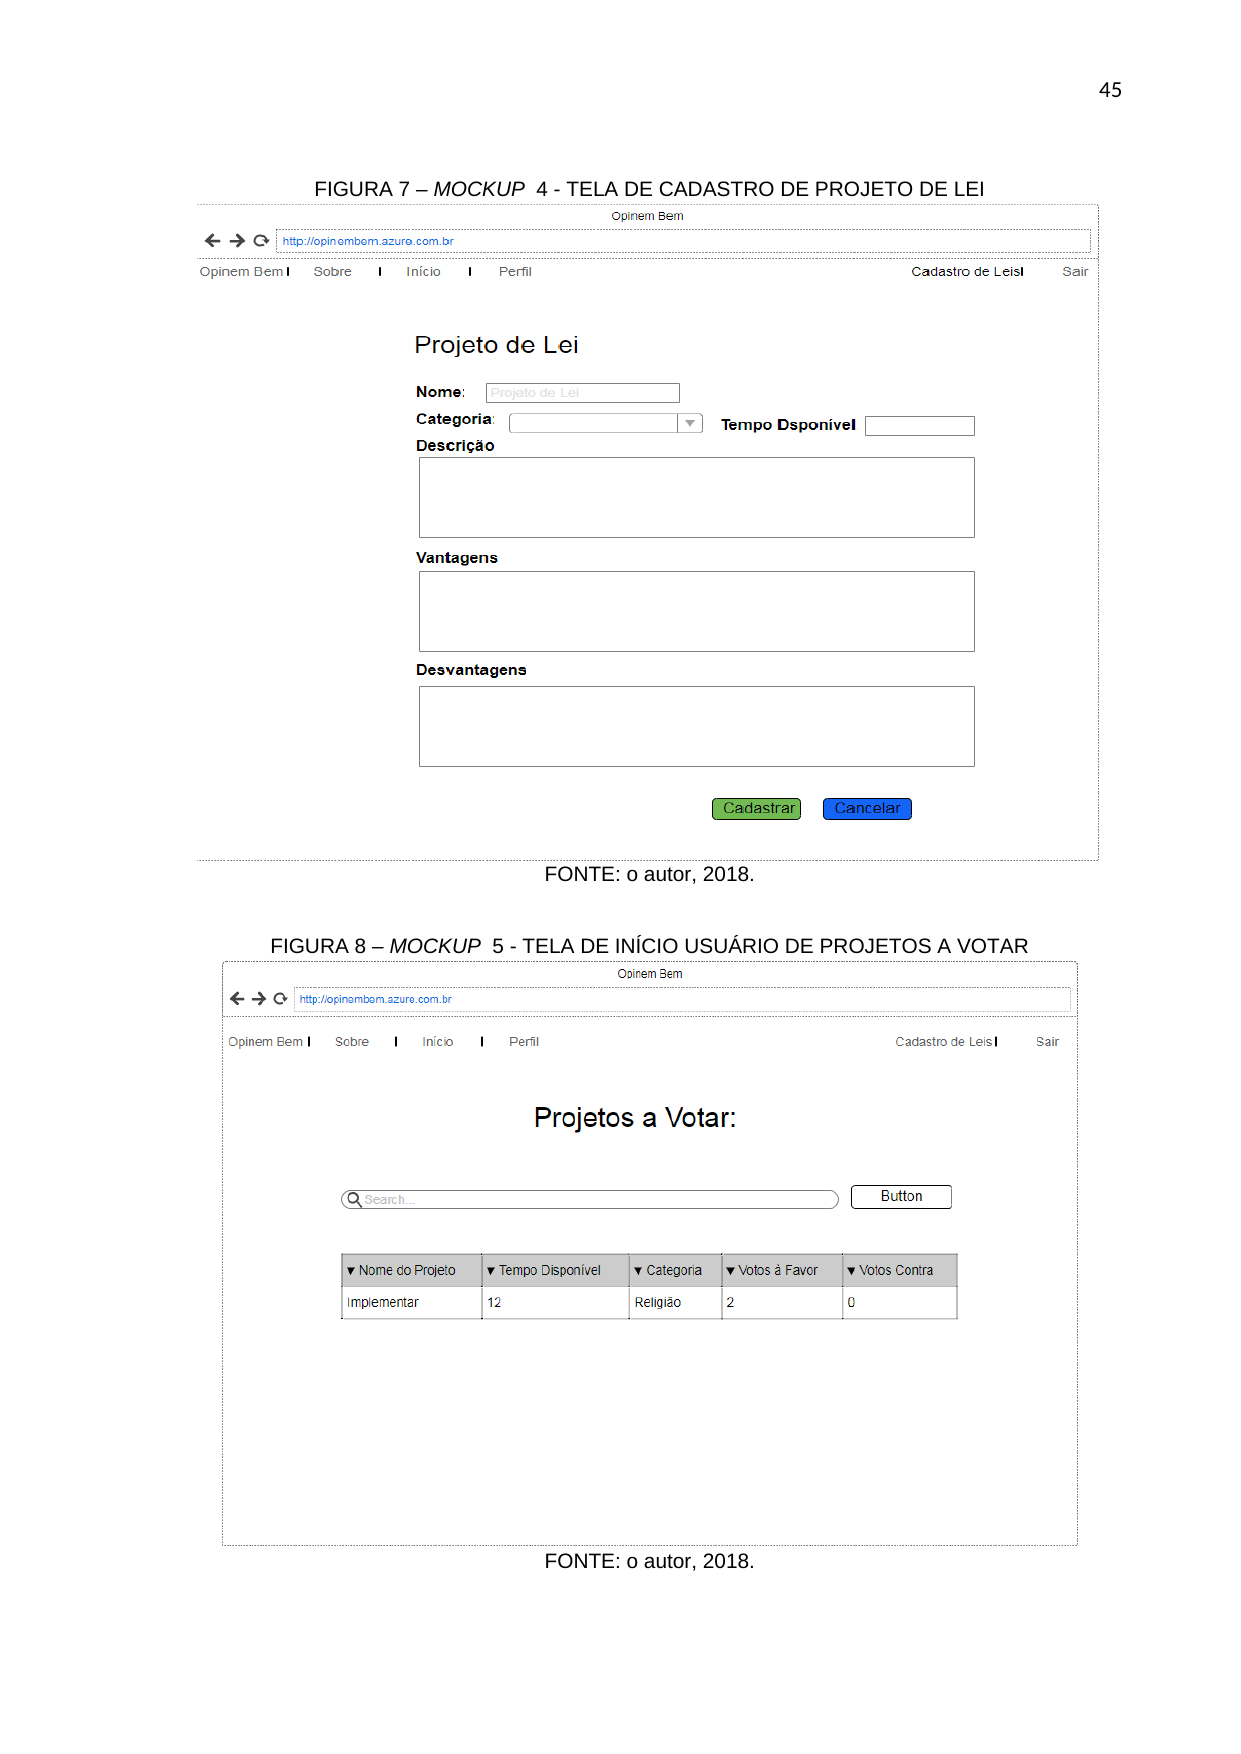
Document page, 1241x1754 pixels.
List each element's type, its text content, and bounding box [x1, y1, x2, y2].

text FONTE: o autor, 2018. [177, 1549, 1122, 1573]
picture [219, 957, 1080, 1550]
text FIGURA 8 – MOCKUP 5 - TELA DE INÍCIO USUÁRIO DE PROJETOS A VOTAR [177, 934, 1122, 958]
picture [197, 201, 1103, 863]
text FONTE: o autor, 2018. [177, 862, 1122, 886]
